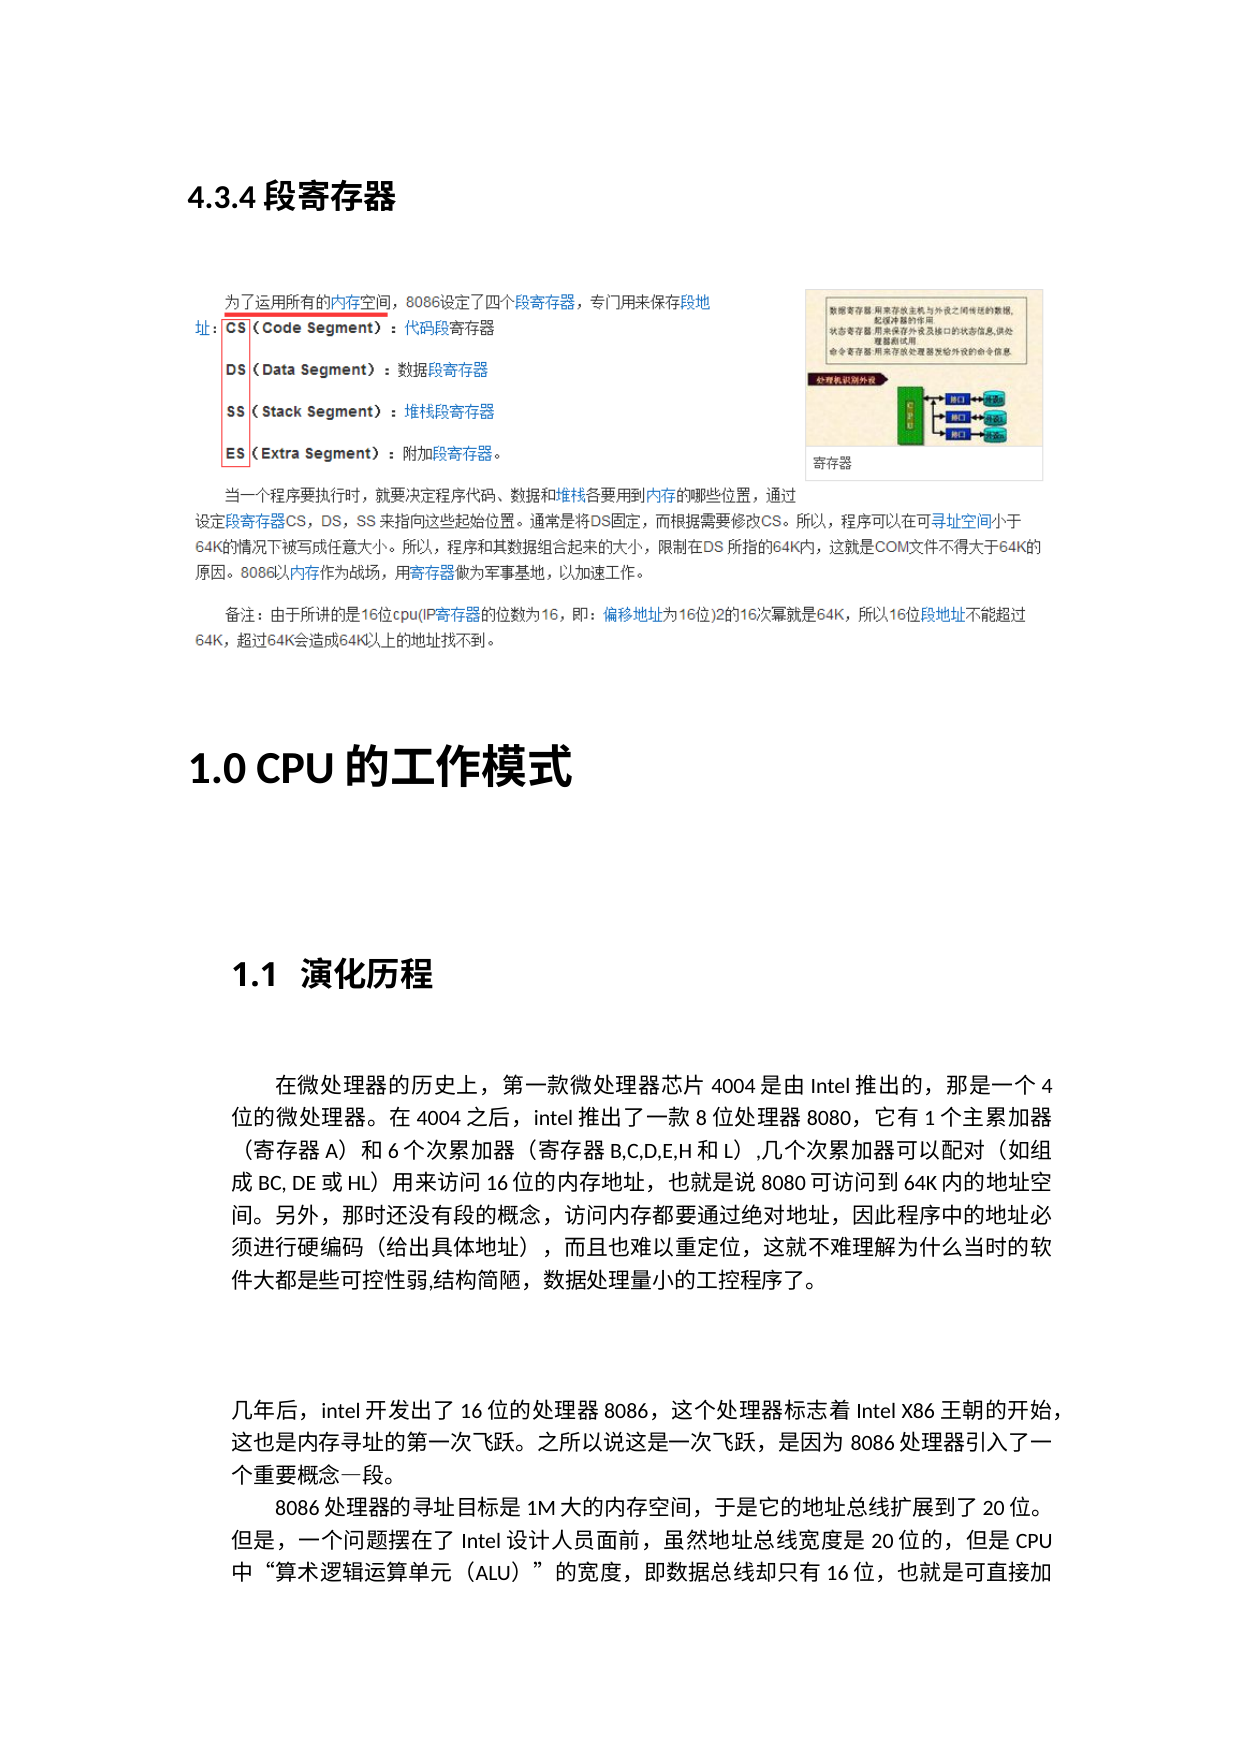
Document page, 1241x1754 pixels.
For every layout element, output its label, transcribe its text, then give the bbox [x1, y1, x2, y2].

picture [187, 289, 1053, 654]
text 几年后，intel开发出了16位的处理器8086，这个处理器标志着Intel X86王朝的开始，这也是内存寻址的第一次飞跃。之所以说这是一次飞跃，是因为8086处理器引入了一个重要概念—段。 [231, 1392, 1053, 1490]
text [231, 1490, 1053, 1587]
subtitle CPU的工作模式 [187, 714, 1053, 812]
subtitle 演化历程 [231, 940, 1053, 1005]
text 在微处理器的历史上，第一款微处理器芯片4004是由Intel推出的，那是一个4位的微处理器。在4004之后，intel推出了一款8位处理器8080，它有1个主累加器（寄存器A）和6个次累加器（寄存器B,C,D,E,H和L）,几个次累加器可以配对（如组成BC, DE或HL）用来访问16位的内存地址，也就是说8080可访问到64K内的地址空间。另外，那时还没有段的概念，访问内存都要通过绝对地址，因此程序中的地址必须进行硬编码（给出具体地址），而且也难以重定位，这就不难理解为什么当时的软件大都是些可控性弱,结构简陋，数据处理量小的工控程序了。 [231, 1067, 1053, 1295]
subtitle 4.3.4 段寄存器 [187, 162, 1053, 227]
